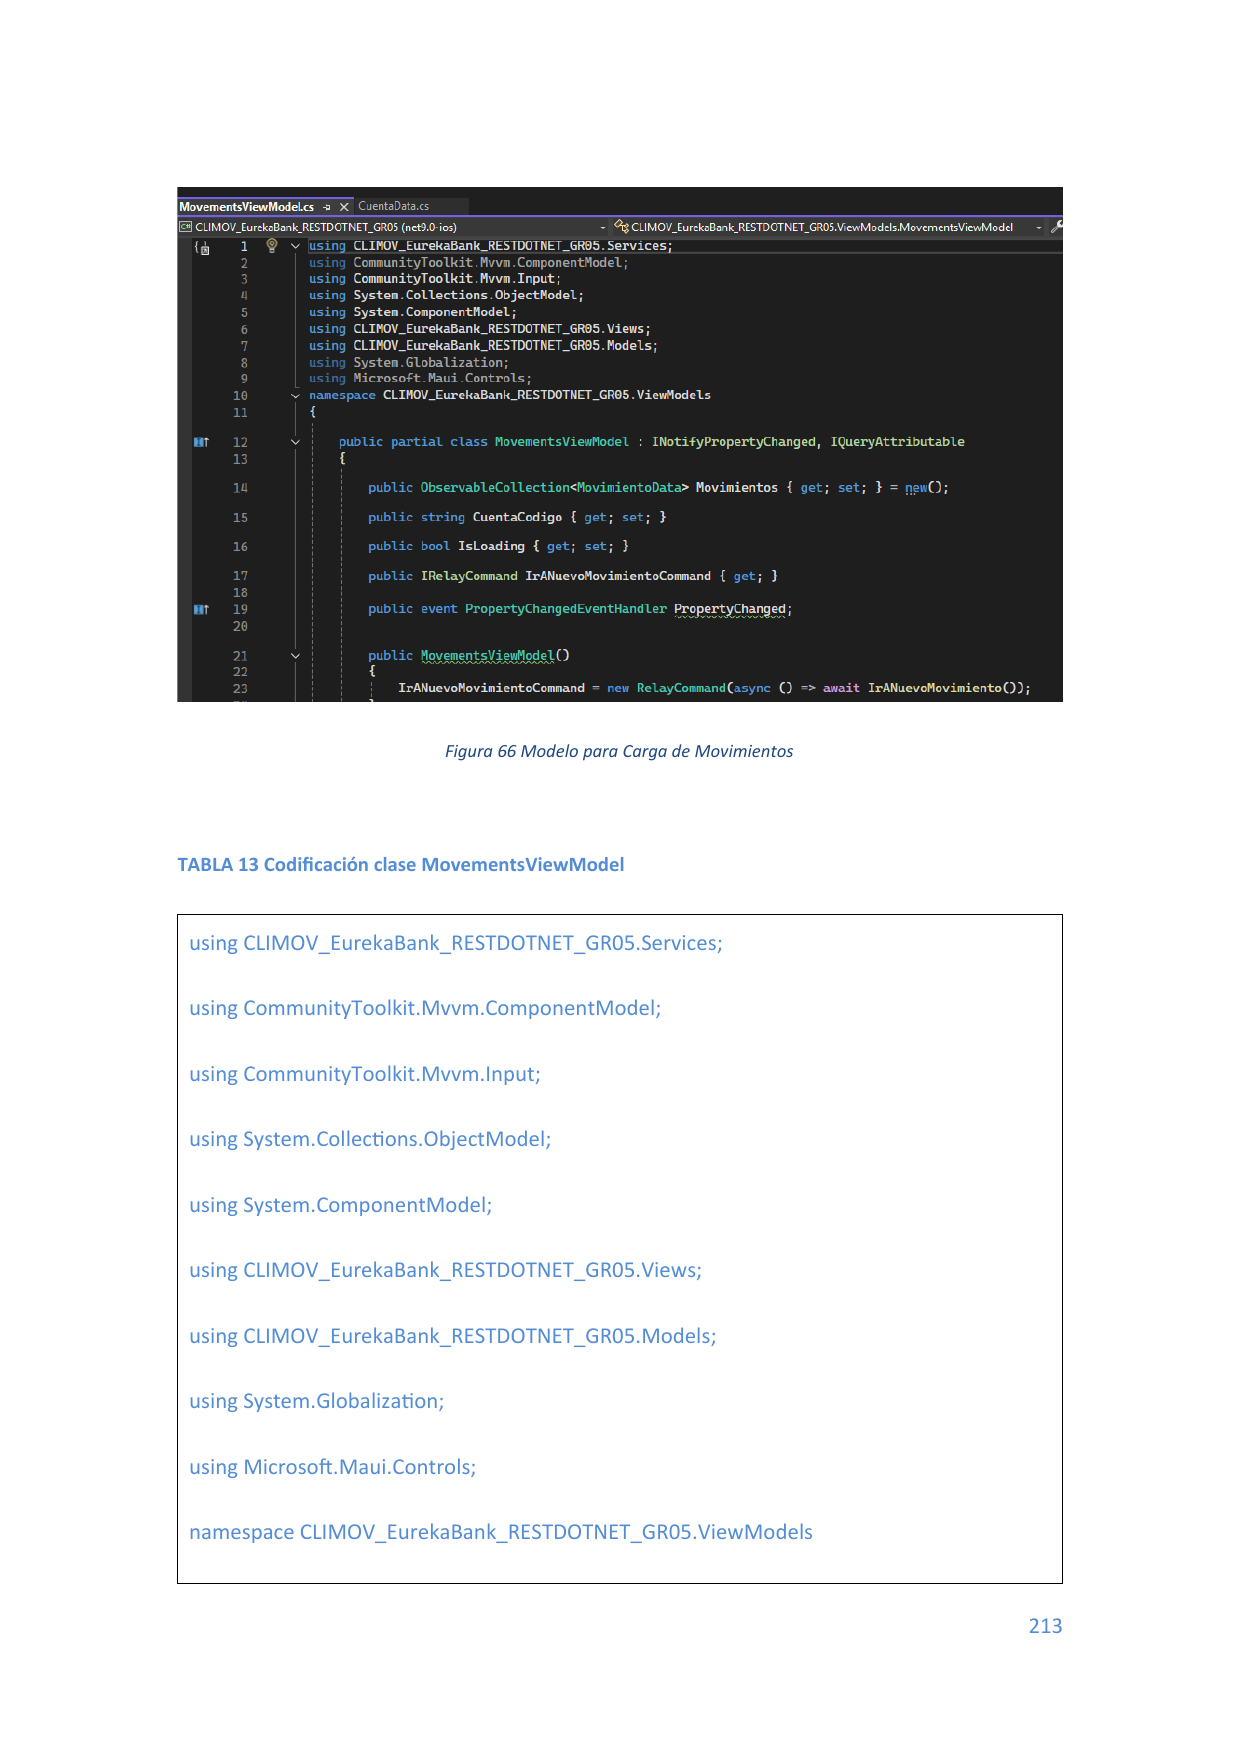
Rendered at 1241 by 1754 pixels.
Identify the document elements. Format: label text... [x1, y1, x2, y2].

text Figura 66 Modelo para Carga de Movimientos [177, 739, 1063, 762]
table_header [178, 915, 1062, 1582]
picture [177, 187, 1063, 702]
text TABLA Codificación clase MovementsViewModel [177, 852, 1063, 877]
